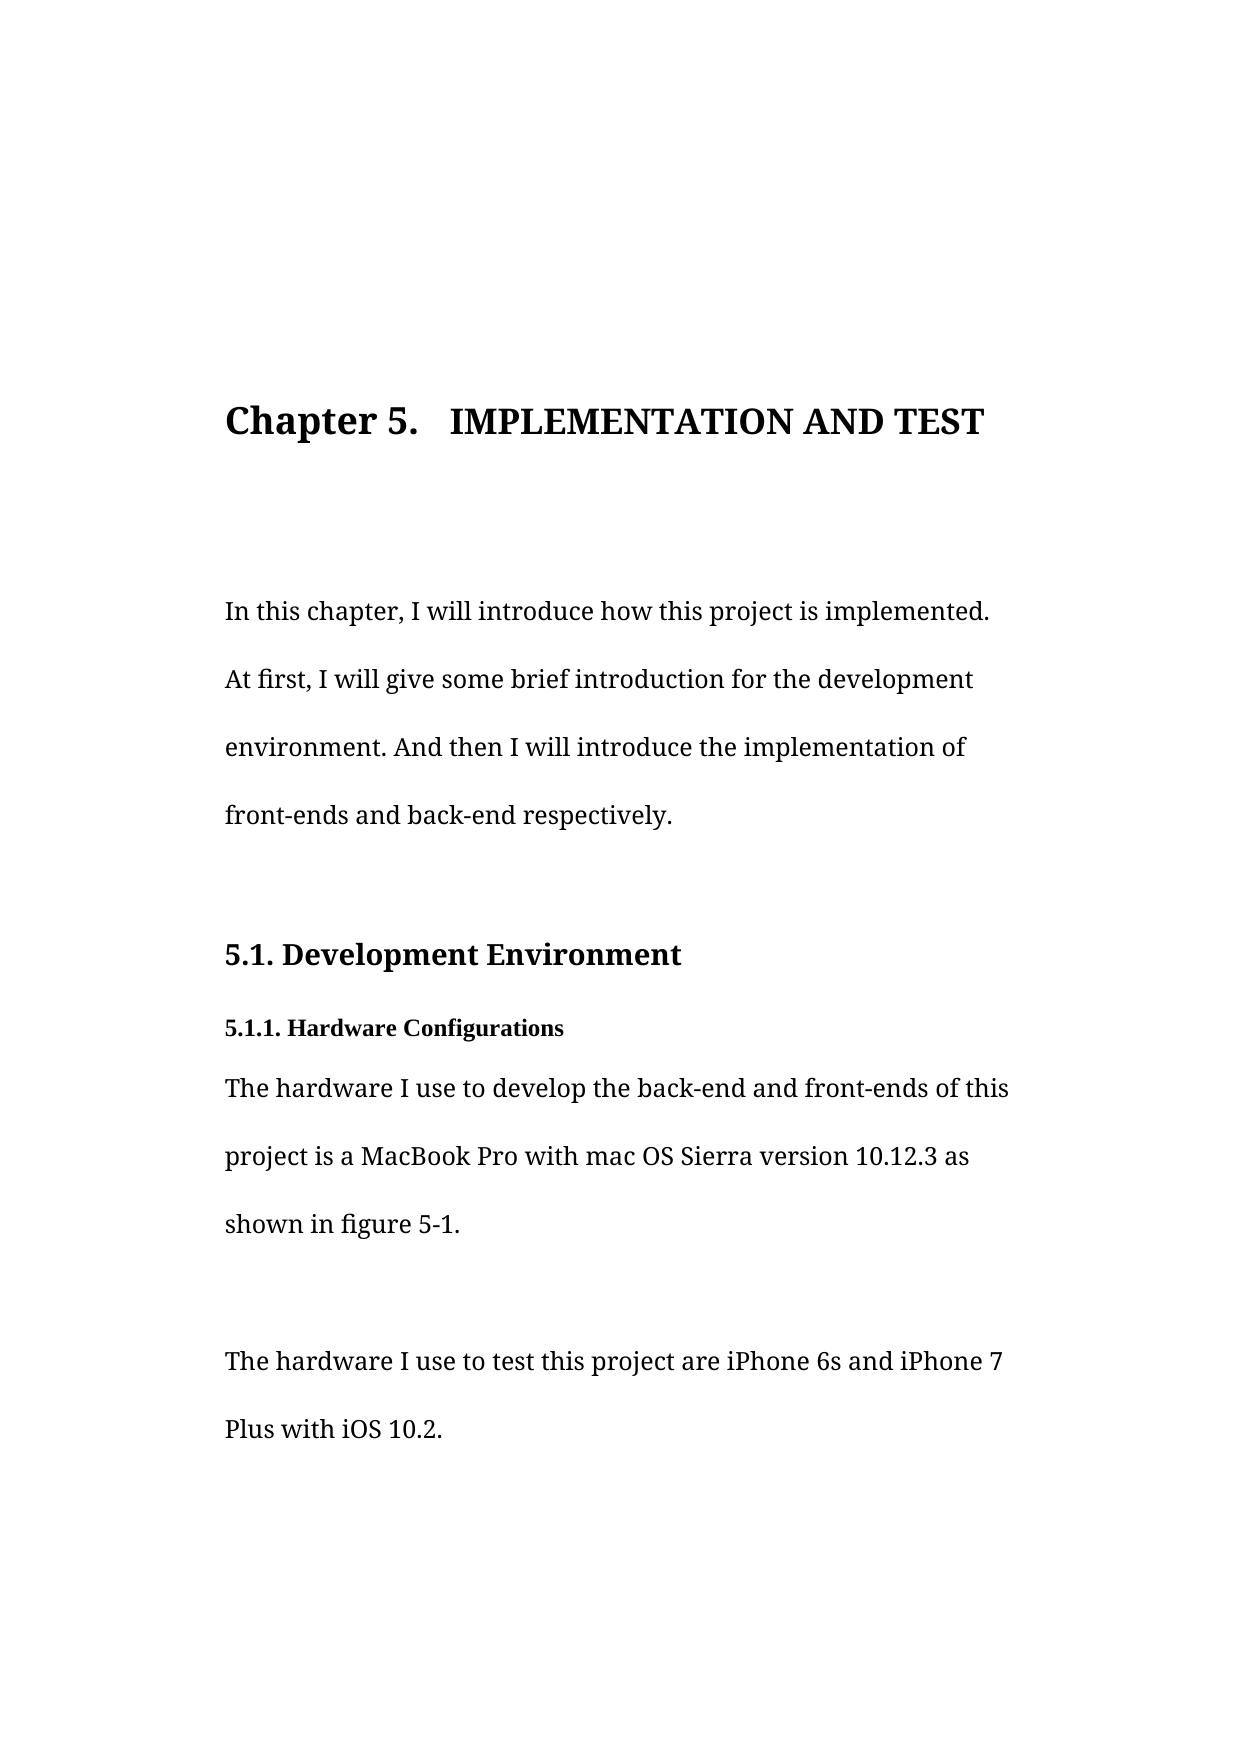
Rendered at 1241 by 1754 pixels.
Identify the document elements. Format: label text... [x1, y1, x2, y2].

text In this chapter, I will introduce how this project is implemented. At first, I will give some brief introduction for the development environment. And then I will introduce the implementation of front-ends and back-end respectively. [224, 593, 1016, 832]
text 5.1.1. Hardware Configurations [224, 1013, 1016, 1042]
list IMPLEMENTATION AND TEST [224, 395, 1016, 446]
text The hardware I use to test this project are iPhone 6s and iPhone 7 Plus with iOS 10.2. [224, 1343, 1016, 1445]
text 5.1. Development Environment [224, 934, 1016, 973]
text The hardware I use to develop the back-end and front-ends of this project is a MacBook Pro with mac OS Sierra version 10.12.3 as shown in figure 5-1. [224, 1071, 1016, 1241]
